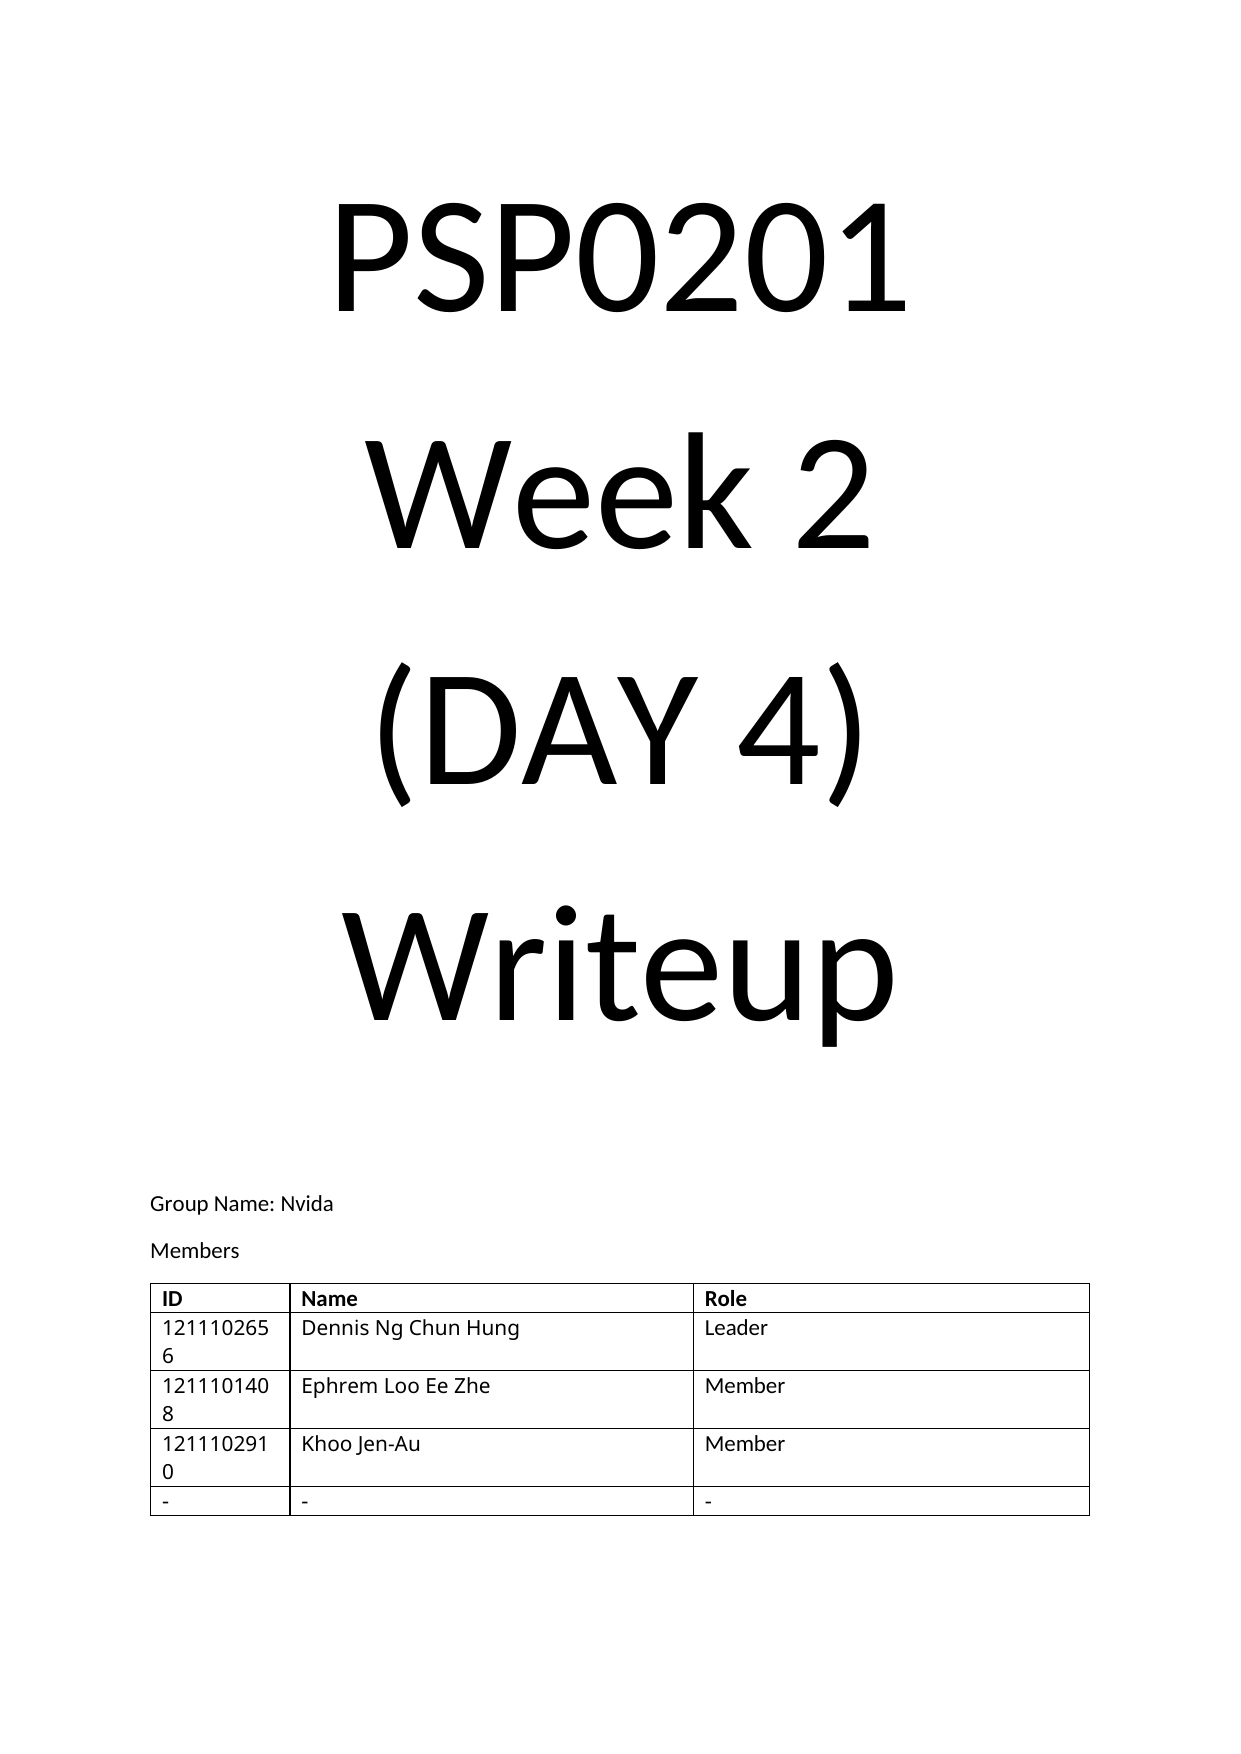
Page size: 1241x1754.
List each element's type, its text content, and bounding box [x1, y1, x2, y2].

table_cell Ephrem Loo Ee Zhe [291, 1371, 693, 1428]
table_header Name [291, 1284, 693, 1312]
table_cell - [151, 1487, 289, 1515]
text Members [150, 1236, 1090, 1264]
text Writeup [150, 859, 1090, 1062]
text PSP0201 [150, 150, 1090, 353]
text (DAY 4) [150, 623, 1090, 826]
table_cell - [291, 1487, 693, 1515]
table_cell 1211102656 [174, 1313, 289, 1370]
table_cell Khoo Jen-Au [291, 1429, 693, 1486]
table_header Role [694, 1284, 1089, 1312]
table_cell Member [694, 1429, 1089, 1486]
table_cell Dennis Ng Chun Hung [291, 1313, 693, 1370]
table_header ID [151, 1284, 289, 1312]
table_cell - [694, 1487, 1089, 1515]
table_cell Leader [694, 1313, 1089, 1370]
text Week 2 [150, 386, 1090, 590]
table_cell 1211102910 [174, 1429, 289, 1486]
text Group Name: Nvida [150, 1189, 1090, 1217]
table_cell Member [694, 1371, 1089, 1428]
table_cell 1211101408 [174, 1371, 289, 1428]
